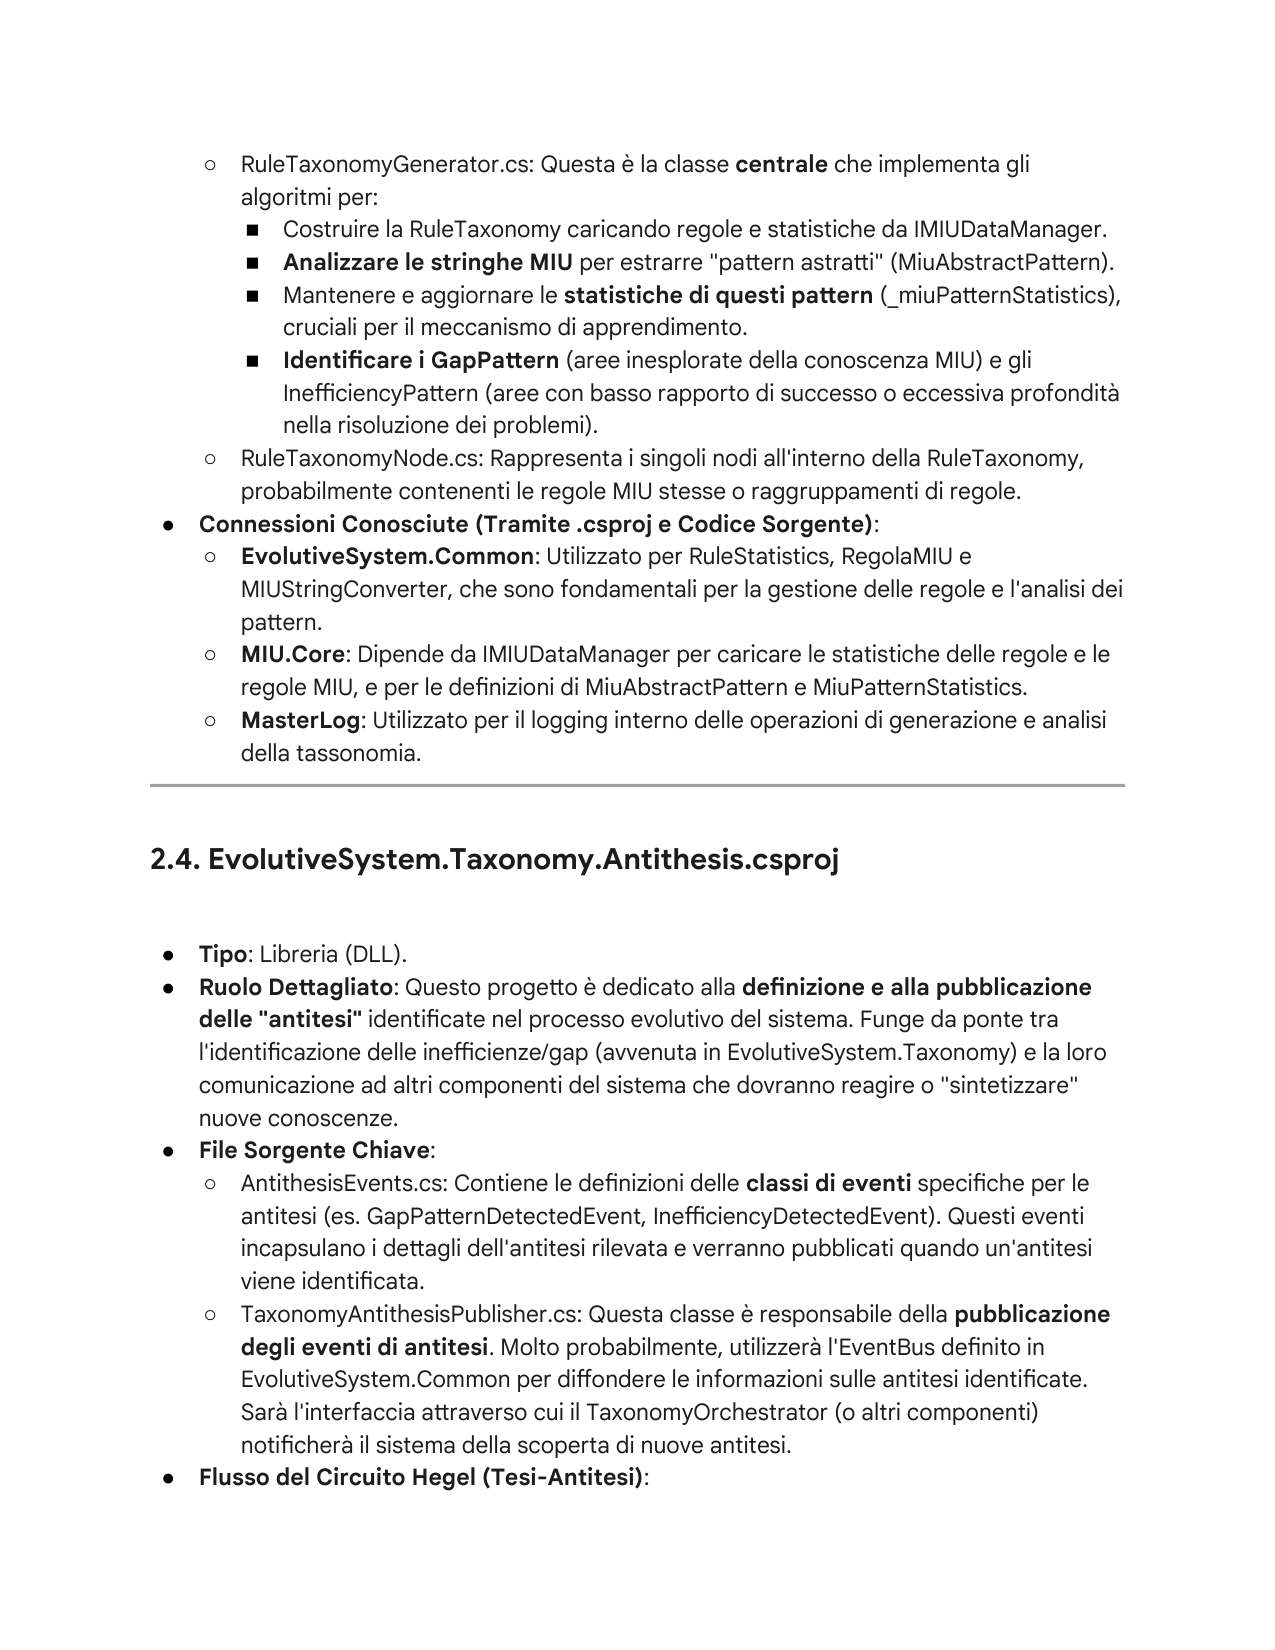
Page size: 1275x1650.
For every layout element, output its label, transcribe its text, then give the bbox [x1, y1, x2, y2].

list Tipo: Libreria (DLL). [161, 940, 1125, 969]
list Flusso del Circuito Hegel (Tesi-Antitesi): [161, 1463, 1125, 1492]
list MIU.Core: Dipende da IMIUDataManager per caricare le statistiche delle regole e le regole MIU, e per le definizioni di MiuAbstractPattern e MiuPatternStatistics. [203, 641, 1125, 702]
list Identificare i GapPattern (aree inesplorate della conoscenza MIU) e gli InefficiencyPattern (aree con basso rapporto di successo o eccessiva profondità nella risoluzione dei problemi). [245, 346, 1125, 440]
list AntithesisEvents.cs: Contiene le definizioni delle classi di eventi specifiche per le antitesi (es. GapPatternDetectedEvent, InefficiencyDetectedEvent). Questi eventi incapsulano i dettagli dell'antitesi rilevata e verranno pubblicati quando un'antitesi viene identificata. [203, 1169, 1125, 1296]
list EvolutiveSystem.Common: Utilizzato per RuleStatistics, RegolaMIU e MIUStringConverter, che sono fondamentali per la gestione delle regole e l'analisi dei pattern. [203, 542, 1125, 637]
list Costruire la RuleTaxonomy caricando regole e statistiche da IMIUDataManager. [245, 215, 1125, 244]
list MasterLog: Utilizzato per il logging interno delle operazioni di generazione e analisi della tassonomia. [203, 706, 1125, 767]
list TaxonomyAntithesisPublisher.cs: Questa classe è responsabile della pubblicazione degli eventi di antitesi. Molto probabilmente, utilizzerà l'EventBus definito in EvolutiveSystem.Common per diffondere le informazioni sulle antitesi identificate. Sarà l'interfaccia attraverso cui il TaxonomyOrchestrator (o altri componenti) notificherà il sistema della scoperta di nuove antitesi. [203, 1300, 1125, 1459]
list Ruolo Dettagliato: Questo progetto è dedicato alla definizione e alla pubblicazione delle "antitesi" identificate nel processo evolutivo del sistema. Funge da ponte tra l'identificazione delle inefficienze/gap (avvenuta in EvolutiveSystem.Taxonomy) e la loro comunicazione ad altri componenti del sistema che dovranno reagire o "sintetizzare" nuove conoscenze. [161, 973, 1125, 1132]
list Mantenere e aggiornare le statistiche di questi pattern (_miuPatternStatistics), cruciali per il meccanismo di apprendimento. [245, 281, 1125, 342]
list RuleTaxonomyNode.cs: Rappresenta i singoli nodi all'interno della RuleTaxonomy, probabilmente contenenti le regole MIU stesse o raggruppamenti di regole. [203, 444, 1125, 506]
list Connessioni Conosciute (Tramite .csproj e Codice Sorgente): [161, 510, 1125, 538]
list File Sorgente Chiave: [161, 1136, 1125, 1165]
list RuleTaxonomyGenerator.cs: Questa è la classe centrale che implementa gli algoritmi per: [203, 150, 1125, 211]
subtitle 2.4. EvolutiveSystem.Taxonomy.Antithesis.csproj [150, 841, 1125, 877]
list Analizzare le stringhe MIU per estrarre "pattern astratti" (MiuAbstractPattern). [245, 248, 1125, 277]
